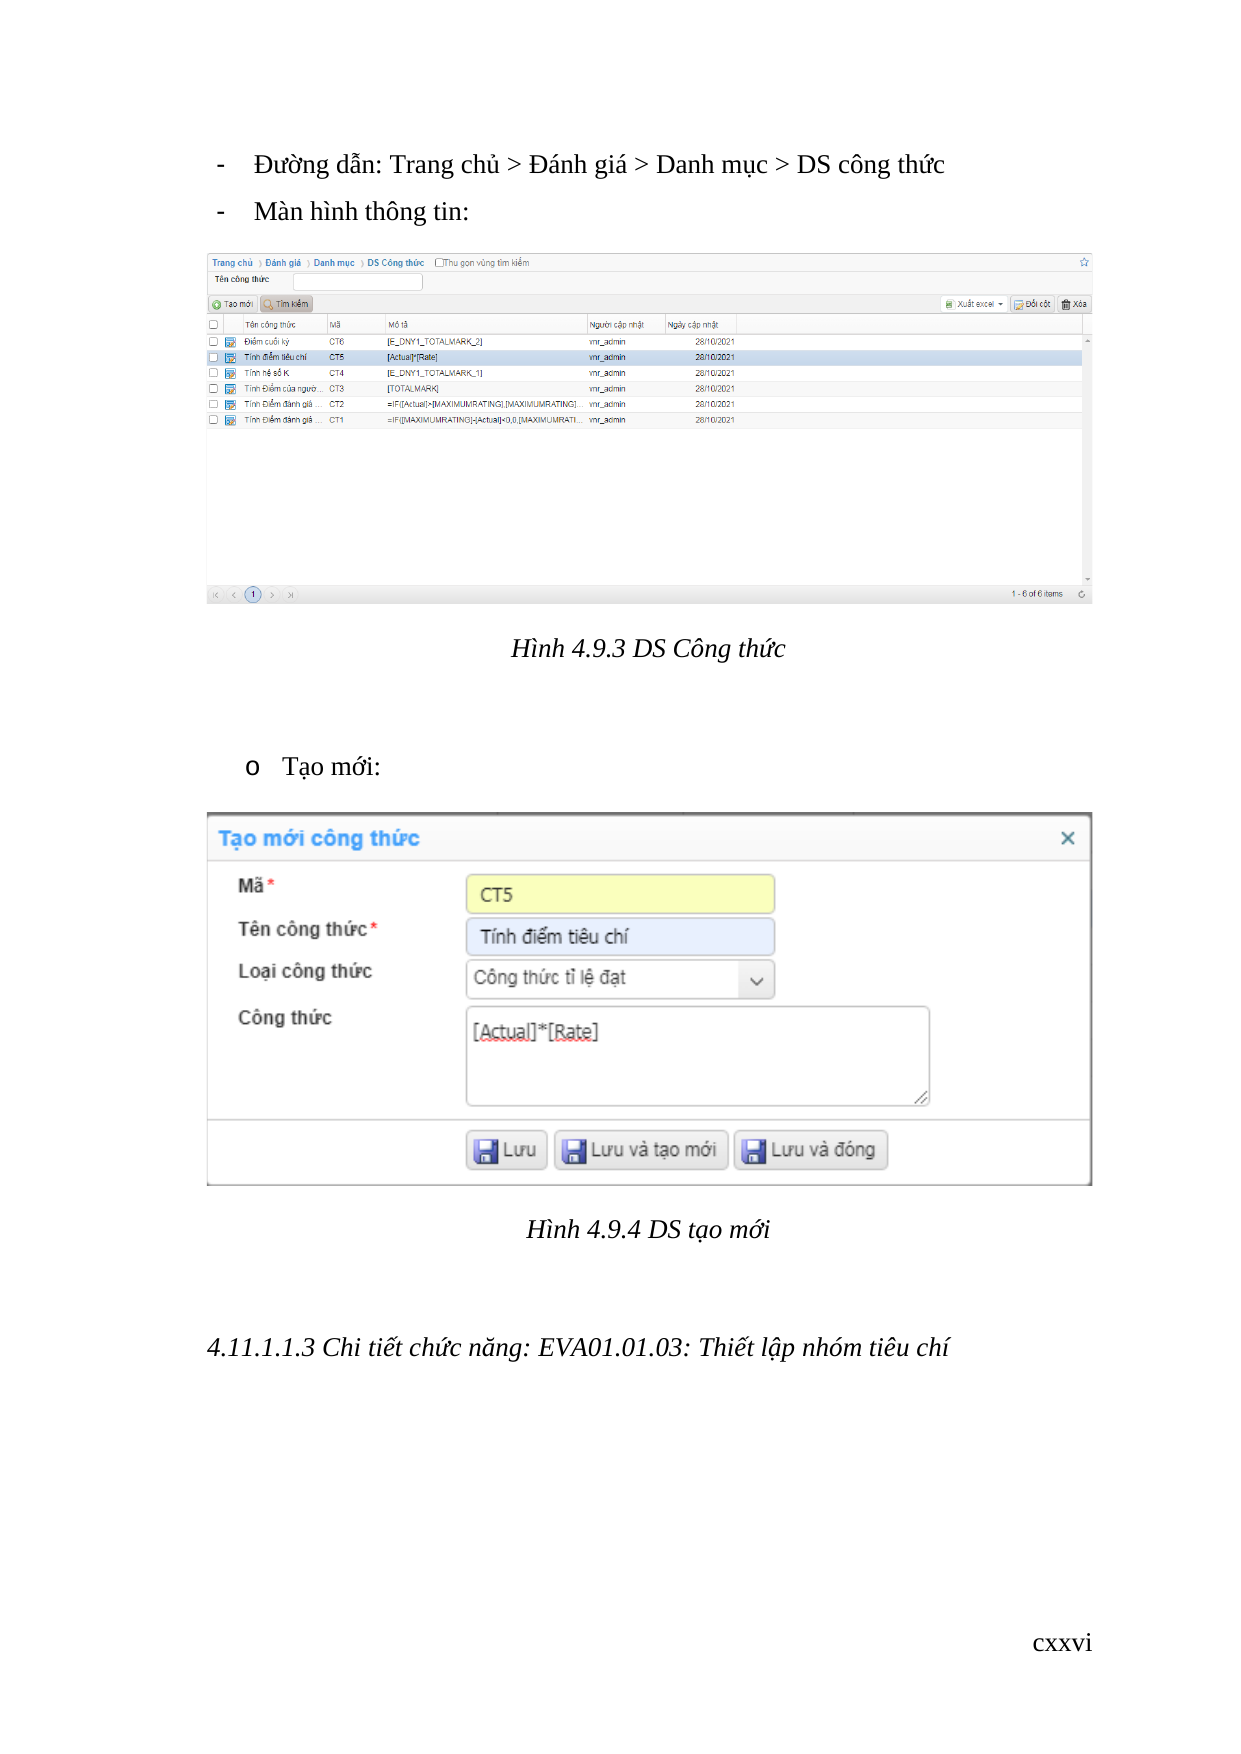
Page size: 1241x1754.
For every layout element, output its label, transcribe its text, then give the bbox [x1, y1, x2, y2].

picture [206, 812, 1093, 1186]
text Hình 4.9.4 DS tạo mới [207, 1213, 1092, 1244]
list Đường dẫn: Trang chủ > Đánh giá > Danh mục > DS công thức [216, 148, 1092, 179]
text Hình 4.9.3 DS Công thức [207, 632, 1092, 663]
picture [206, 253, 1093, 604]
list Tạo mới: [244, 750, 1092, 783]
text 4.11.1.1.3 Chi tiết chức năng: EVA01.01.03: Thiết lập nhóm tiêu chí [207, 1332, 1092, 1363]
list Màn hình thông tin: [216, 194, 1092, 226]
